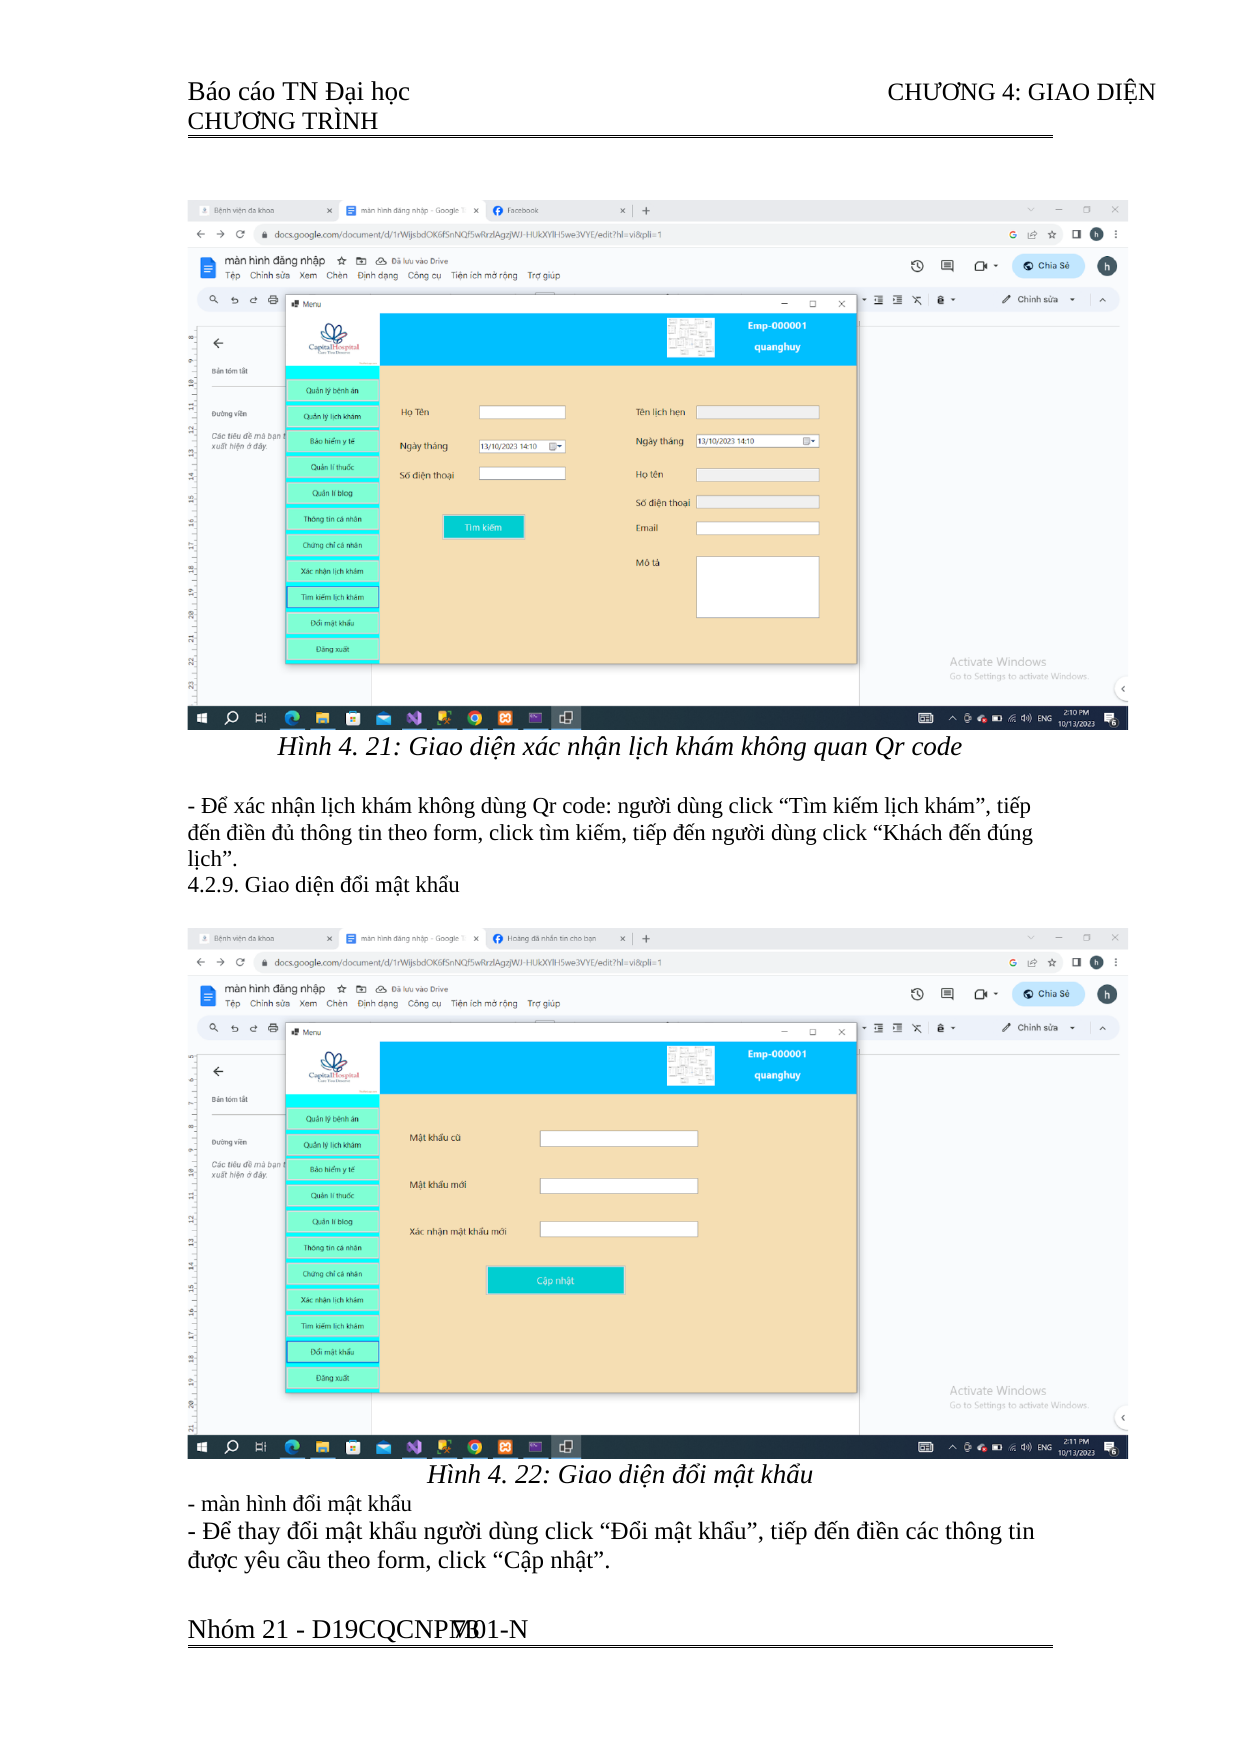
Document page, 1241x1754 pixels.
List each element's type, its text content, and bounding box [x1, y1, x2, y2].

text - Để thay đổi mật khẩu người dùng click “Đổi mật khẩu”, tiếp đến điền các thông tin được yêu cầu theo form, click “Cập nhật”. [187, 1516, 1053, 1573]
text 4.2.9. Giao diện đổi mật khẩu [187, 871, 1053, 898]
text - màn hình đổi mật khẩu [187, 1490, 1053, 1516]
text - Để xác nhận lịch khám không dùng Qr code: người dùng click “Tìm kiếm lịch khám”, tiếp đến điền đủ thông tin theo form, click tìm kiếm, tiếp đến người dùng click “Khách đến đúng lịch”. [187, 792, 1053, 871]
picture [187, 928, 1129, 1459]
text Hình 4. 21: Giao diện xác nhận lịch khám không quan Qr code [187, 730, 1053, 761]
picture [187, 200, 1129, 730]
text Hình 4. 22: Giao diện đổi mật khẩu [187, 1459, 1053, 1490]
